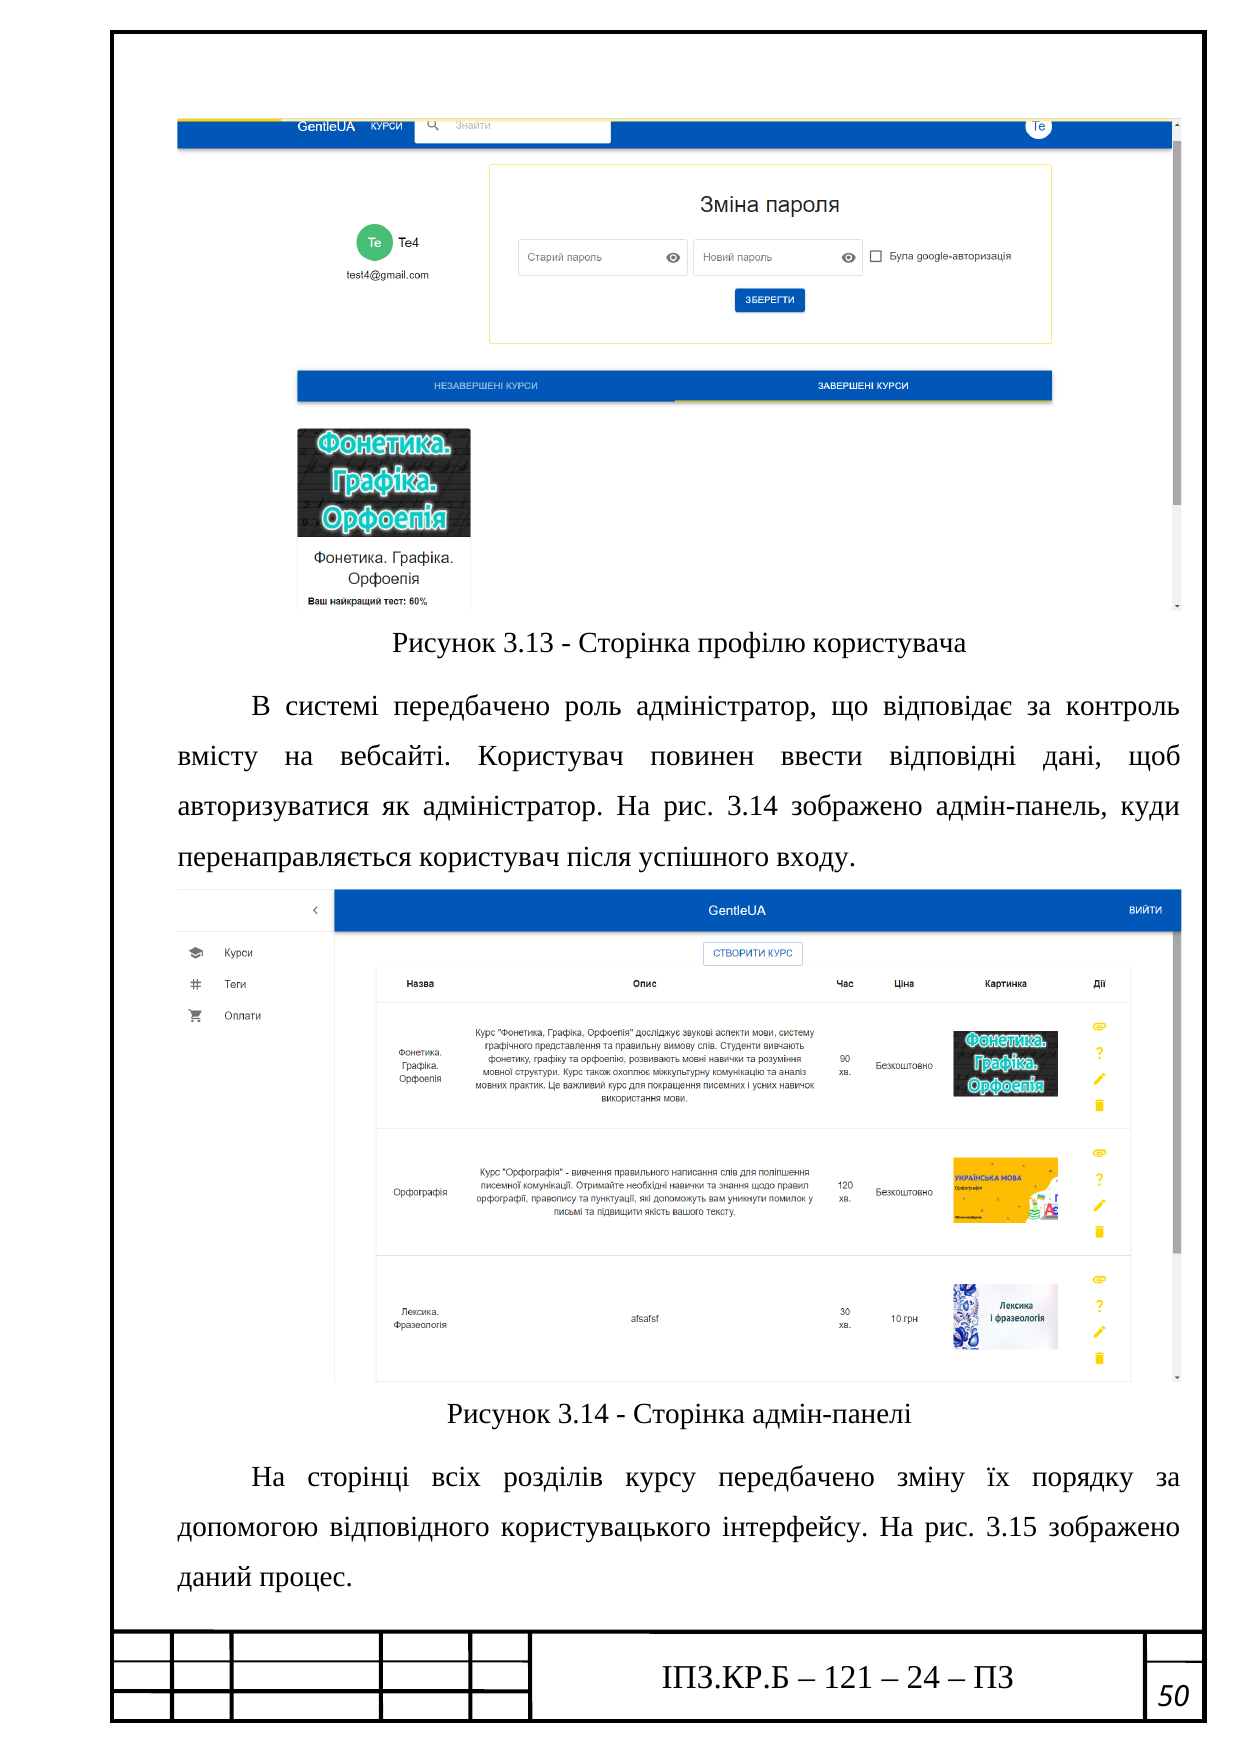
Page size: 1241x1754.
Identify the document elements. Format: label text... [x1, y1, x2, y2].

list В системі передбачено роль адміністратор, що відповідає за контроль вмісту на вебсайті. Користувач повинен ввести відповідні дані, щоб авторизуватися як адміністратор. На рис. 3.14 зображено адмін-панель, куди перенаправляється користувач після успішного входу. [177, 688, 1181, 872]
picture [177, 118, 1182, 611]
picture [177, 889, 1182, 1382]
list Рисунок 3.14 - Сторінка адмін-панелі [177, 1396, 1181, 1429]
list На сторінці всіх розділів курсу передбачено зміну їх порядку за допомогою відповідного користувацького інтерфейсу. На рис. 3.15 зображено даний процес. [177, 1459, 1181, 1593]
list Рисунок 3.13 - Сторінка профілю користувача [177, 625, 1181, 658]
